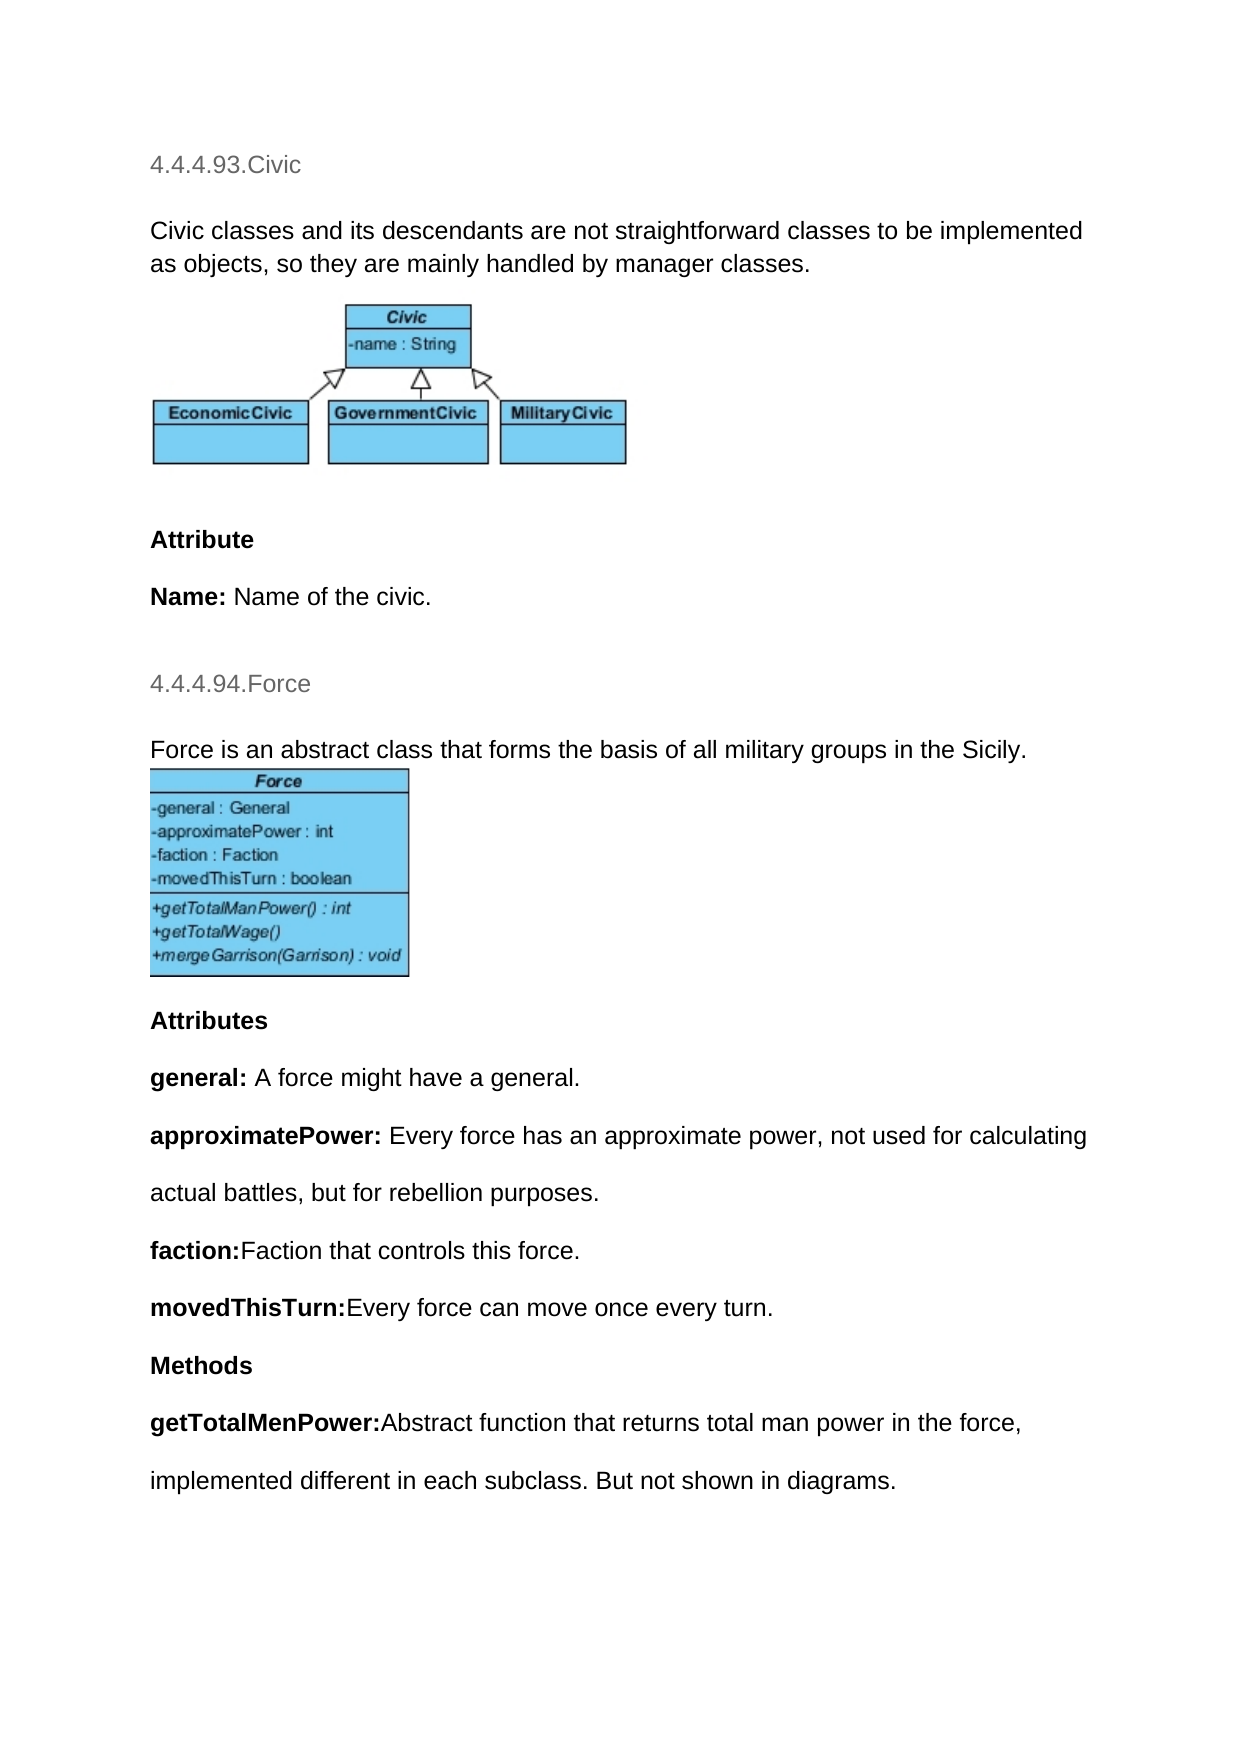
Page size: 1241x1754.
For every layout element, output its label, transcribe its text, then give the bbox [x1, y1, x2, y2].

subtitle 4.4.4.93.Civic [150, 150, 1090, 179]
picture [150, 281, 694, 496]
text general: A force might have a general. [150, 1063, 1090, 1092]
text Attribute [150, 525, 1090, 553]
text Civic classes and its descendants are not straightforward classes to be implemented as objects, so they are mainly handled by manager classes. [150, 216, 1090, 278]
text movedThisTurn:Every force can move once every turn. [150, 1293, 1090, 1322]
picture [150, 767, 410, 977]
text approximatePower: Every force has an approximate power, not used for calculating actual battles, but for rebellion purposes. [150, 1121, 1090, 1207]
text faction:Faction that controls this force. [150, 1236, 1090, 1264]
text Name: Name of the civic. [150, 582, 1090, 611]
text getTotalMenPower:Abstract function that returns total man power in the force, implemented different in each subclass. But not shown in diagrams. [150, 1408, 1090, 1494]
subtitle 4.4.4.94.Force [150, 669, 1090, 698]
text Force is an abstract class that forms the basis of all military groups in the Sicily. [150, 735, 1090, 763]
text Methods [150, 1351, 1090, 1379]
text Attributes [150, 1006, 1090, 1034]
